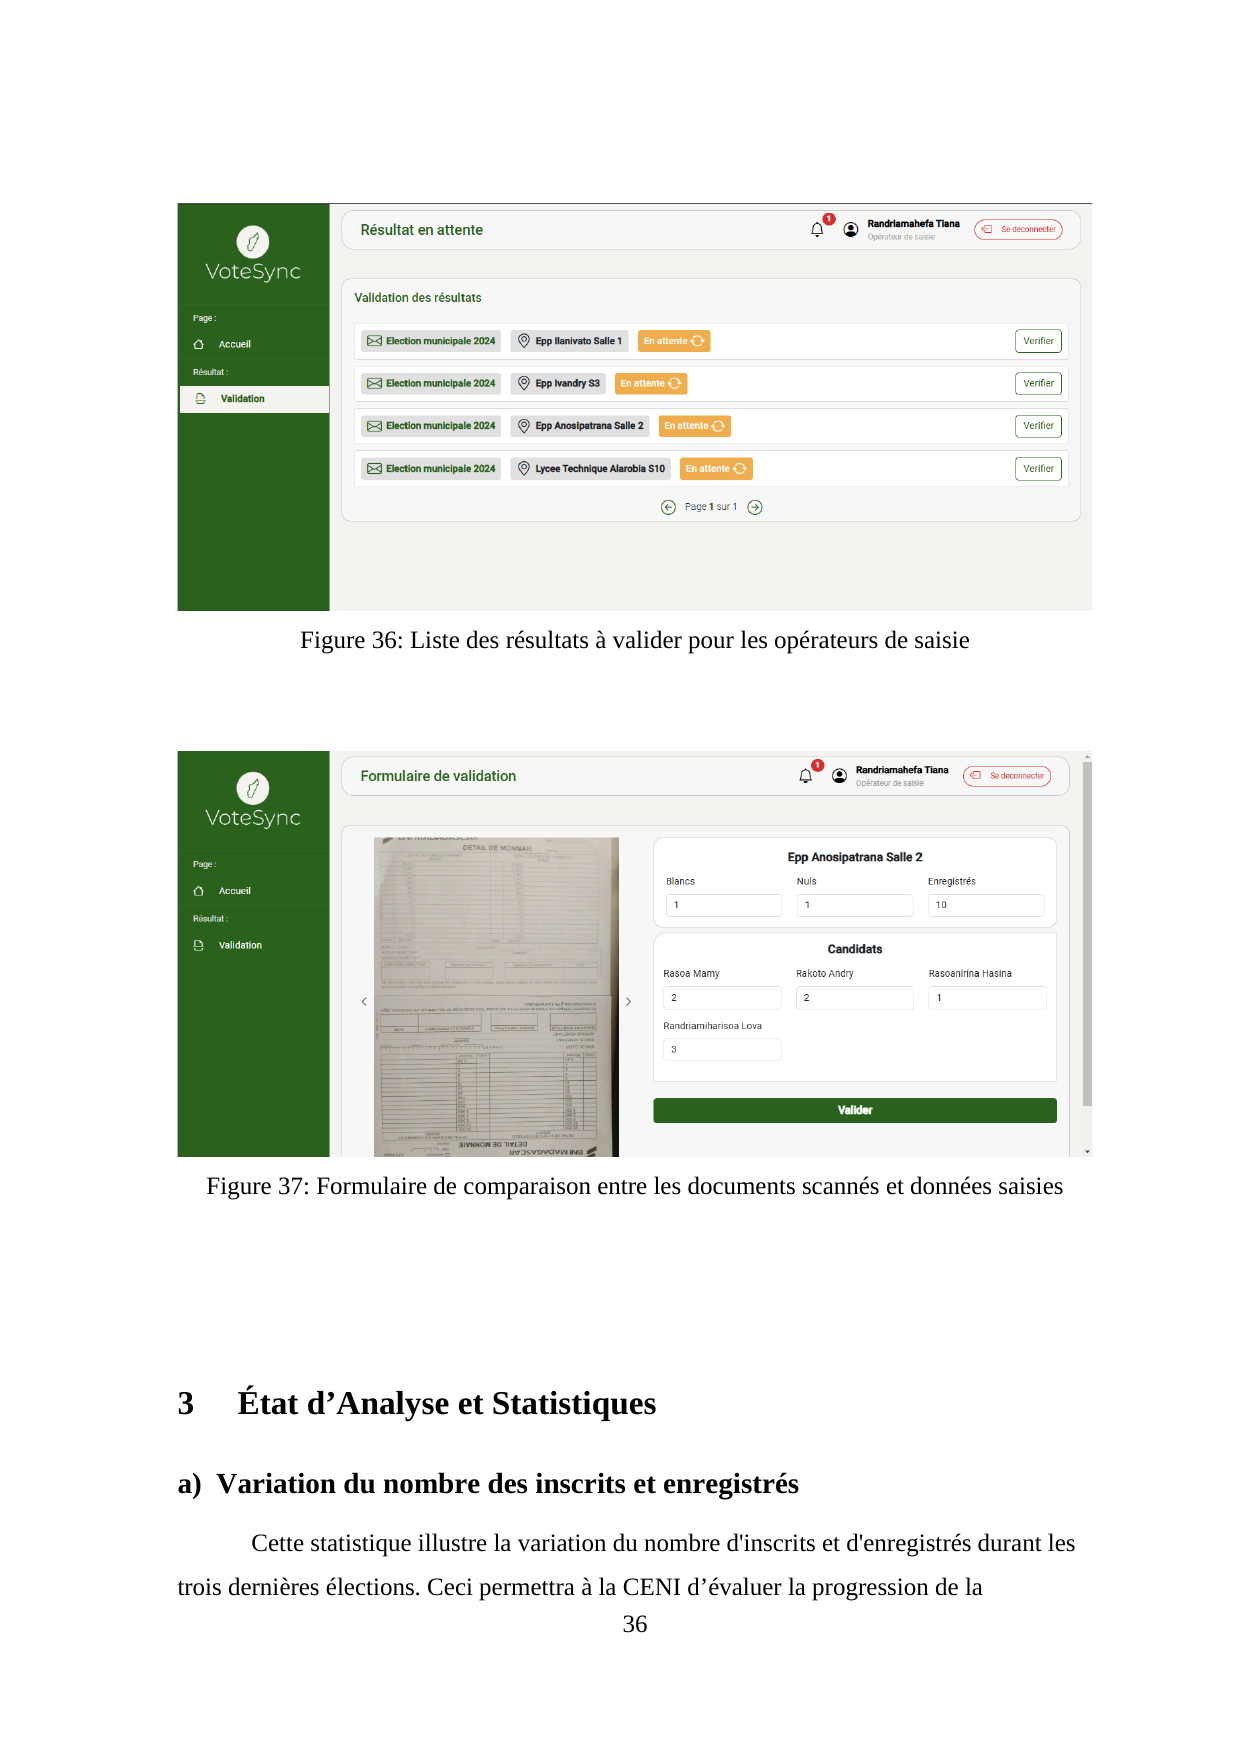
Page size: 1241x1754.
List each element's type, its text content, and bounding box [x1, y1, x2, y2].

picture [177, 751, 1093, 1157]
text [177, 1528, 1092, 1600]
subtitle Variation du nombre des inscrits et enregistrés [177, 1466, 1092, 1499]
subtitle État d’Analyse et Statistiques [177, 1383, 1092, 1422]
picture [177, 203, 1093, 611]
